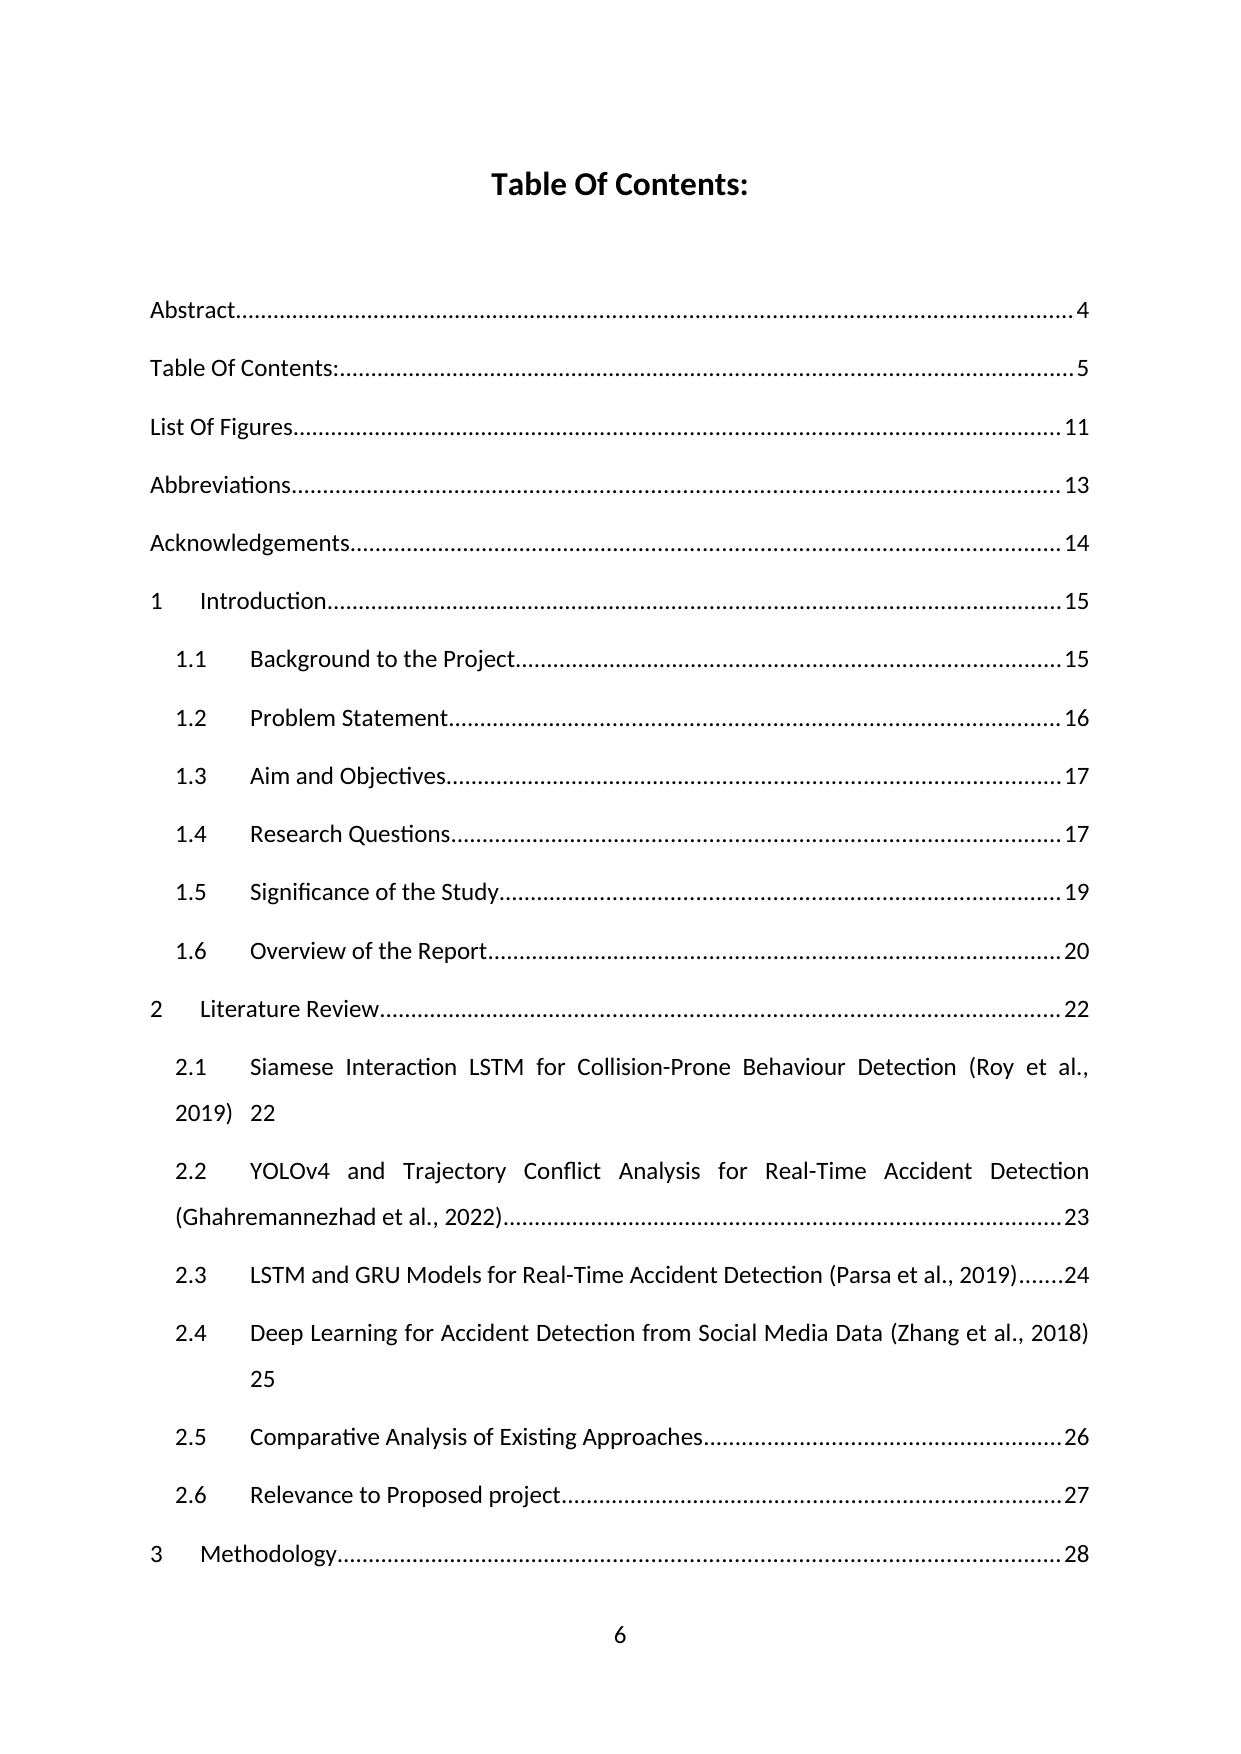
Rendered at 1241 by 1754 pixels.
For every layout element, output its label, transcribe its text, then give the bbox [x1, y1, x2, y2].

text Table Of Contents: [150, 162, 1090, 203]
